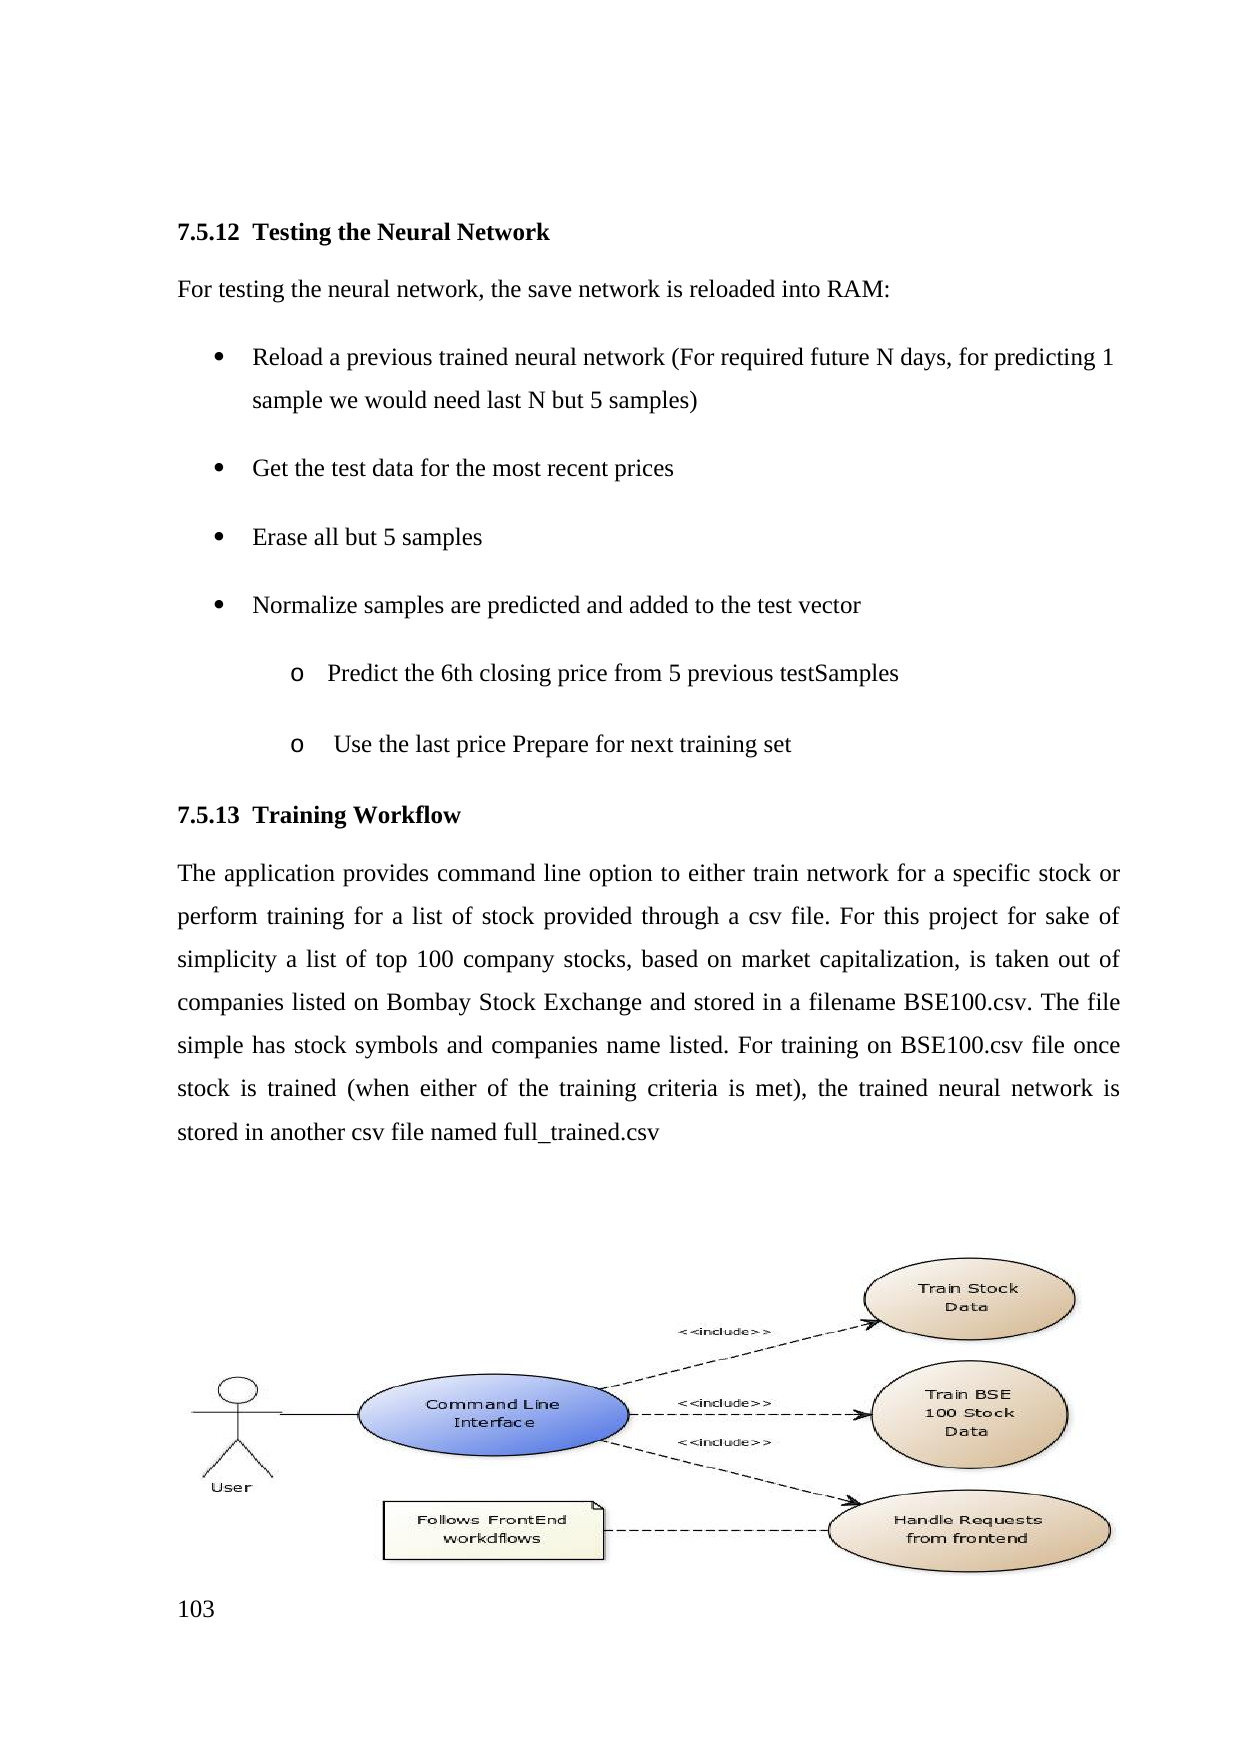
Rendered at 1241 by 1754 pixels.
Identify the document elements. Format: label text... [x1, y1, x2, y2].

list Predict the 6th closing price from 5 previous testSamples [289, 658, 1122, 689]
subtitle Testing the Neural Network [177, 217, 1122, 245]
text For testing the neural network, the save network is reloaded into RAM: [177, 274, 1122, 303]
picture [177, 1252, 1122, 1576]
list Normalize samples are predicted and added to the test vector [214, 590, 1122, 618]
list Reload a previous trained neural network (For required future N days, for predicting 1 sample we would need last N but 5 samples) [214, 342, 1122, 414]
list Get the test data for the most recent prices [214, 453, 1122, 482]
text The application provides command line option to either train network for a specific stock or perform training for a list of stock provided through a csv file. For this project for sake of simplicity a list of top 100 company stocks, based on market capitalization, is taken out of companies listed on Bombay Stock Exchange and stored in a filename BSE100.csv. The file simple has stock symbols and companies name listed. For training on BSE100.csv file once stock is trained (when either of the training criteria is met), the trained neural network is stored in another csv file named full_trained.csv [177, 858, 1122, 1145]
list Use the last price Prepare for next training set [289, 729, 1122, 760]
list Erase all but 5 samples [214, 522, 1122, 550]
subtitle Training Workflow [177, 800, 1122, 829]
